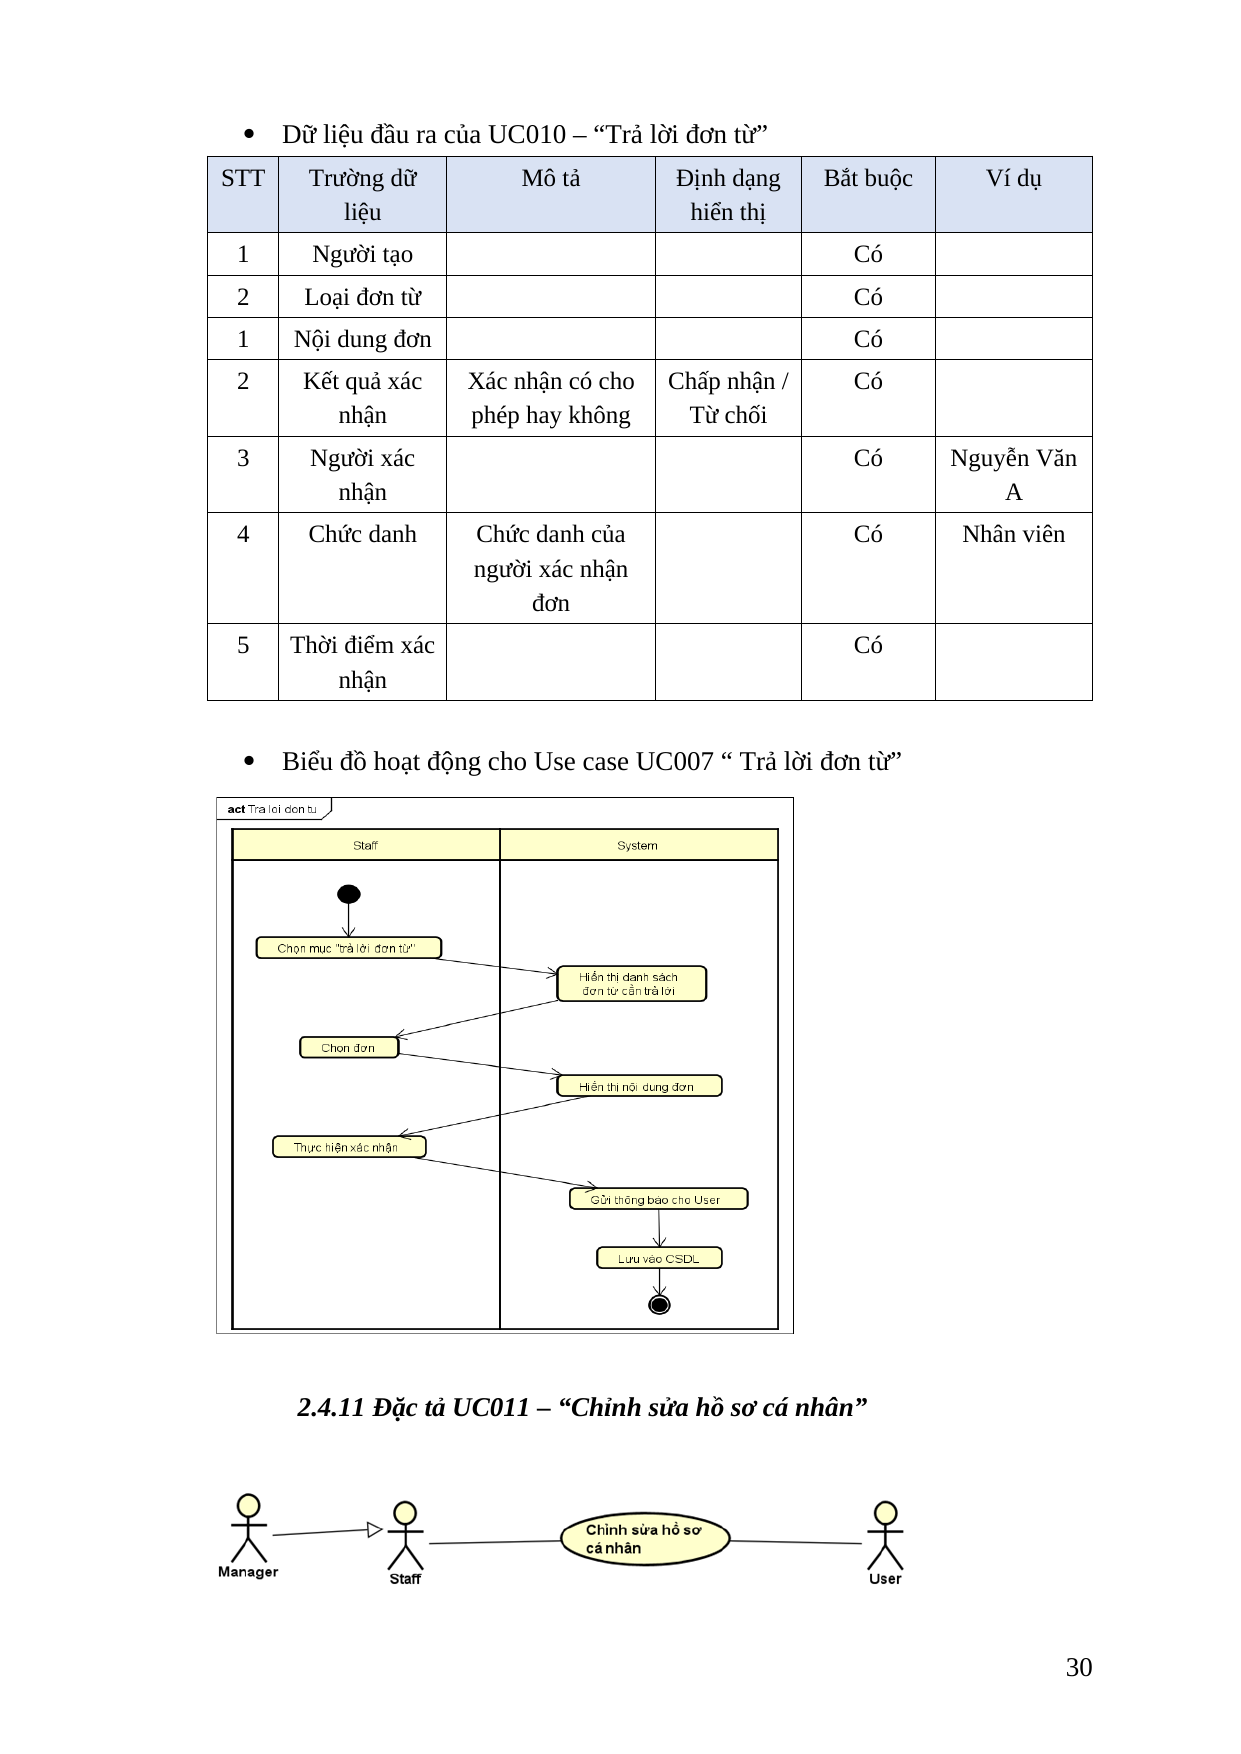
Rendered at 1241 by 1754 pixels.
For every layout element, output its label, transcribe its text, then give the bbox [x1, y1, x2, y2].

table_cell [936, 318, 1092, 359]
table_cell [447, 624, 655, 700]
table_cell Nội dung đơn [279, 318, 446, 359]
table_cell 1 [208, 233, 278, 274]
table_cell Người tạo [279, 233, 446, 274]
table_cell Thời điểm xác nhận [279, 624, 446, 700]
table_cell Loại đơn từ [279, 276, 446, 317]
table_cell [936, 360, 1092, 436]
table_cell [656, 437, 801, 512]
table_header Bắt buộc [802, 157, 935, 232]
table_cell [447, 233, 655, 274]
table_cell [656, 624, 801, 700]
table_header STT [208, 157, 278, 232]
table_cell Chức danh [279, 513, 446, 623]
table_cell [656, 318, 801, 359]
table_cell 5 [208, 624, 278, 700]
table_header Trường dữ liệu [279, 157, 446, 232]
list Đặc tả UC011 – “Chỉnh sửa hồ sơ cá nhân” [297, 1391, 1092, 1422]
table_cell Người xác nhận [279, 437, 446, 512]
table_header Ví dụ [936, 157, 1092, 232]
table_cell 1 [208, 318, 278, 359]
table_cell Kết quả xác nhận [279, 360, 446, 436]
table_cell [936, 276, 1092, 317]
table_header Mô tả [447, 157, 655, 232]
table_cell Có [802, 437, 935, 512]
table_header Định dạng hiển thị [656, 157, 801, 232]
table_cell Chấp nhận / Từ chối [656, 360, 801, 436]
table_cell [936, 624, 1092, 700]
table_cell 2 [208, 360, 278, 436]
table_cell [656, 513, 801, 623]
table_cell Có [802, 624, 935, 700]
list Biểu đồ hoạt động cho Use case UC007 “ Trả lời đơn từ” [244, 744, 1092, 776]
table_cell 2 [208, 276, 278, 317]
table_cell [656, 276, 801, 317]
table_cell Chức danh của người xác nhận đơn [447, 513, 655, 623]
table_cell Có [802, 318, 935, 359]
table_cell Xác nhận có cho phép hay không [447, 360, 655, 436]
table_cell [447, 437, 655, 512]
table_cell [656, 233, 801, 274]
table_cell [447, 318, 655, 359]
table_cell Có [802, 276, 935, 317]
table_cell Nguyễn Văn A [936, 437, 1092, 512]
table_cell Có [802, 233, 935, 274]
table_cell [936, 233, 1092, 274]
picture [206, 1482, 921, 1621]
table_cell [447, 276, 655, 317]
table_cell Có [802, 360, 935, 436]
table_cell Nhân viên [936, 513, 1092, 623]
list Dữ liệu đầu ra của UC010 – “Trả lời đơn từ” [244, 118, 1092, 149]
table_cell 3 [208, 437, 278, 512]
table_cell 4 [208, 513, 278, 623]
table_cell Có [802, 513, 935, 623]
picture [206, 788, 803, 1342]
